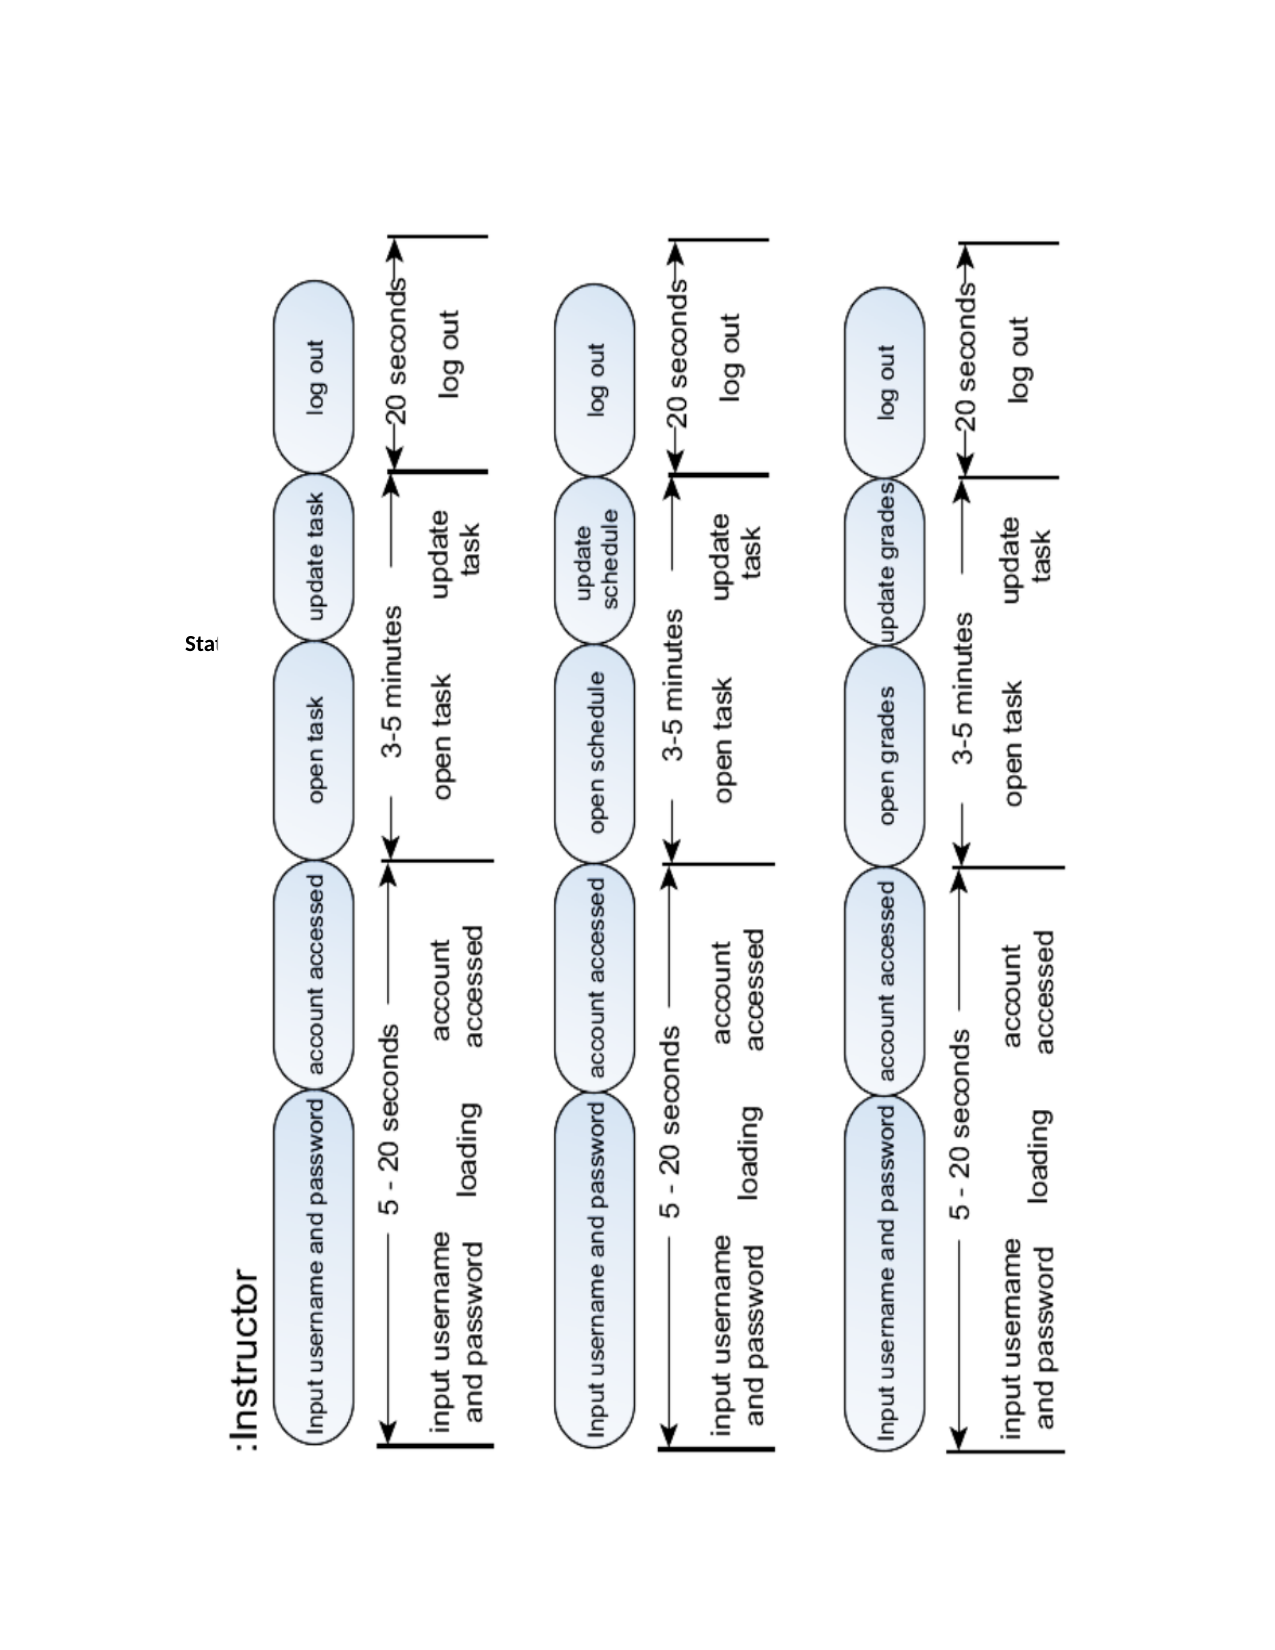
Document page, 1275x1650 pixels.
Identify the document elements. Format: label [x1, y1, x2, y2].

picture [218, 151, 1087, 1498]
